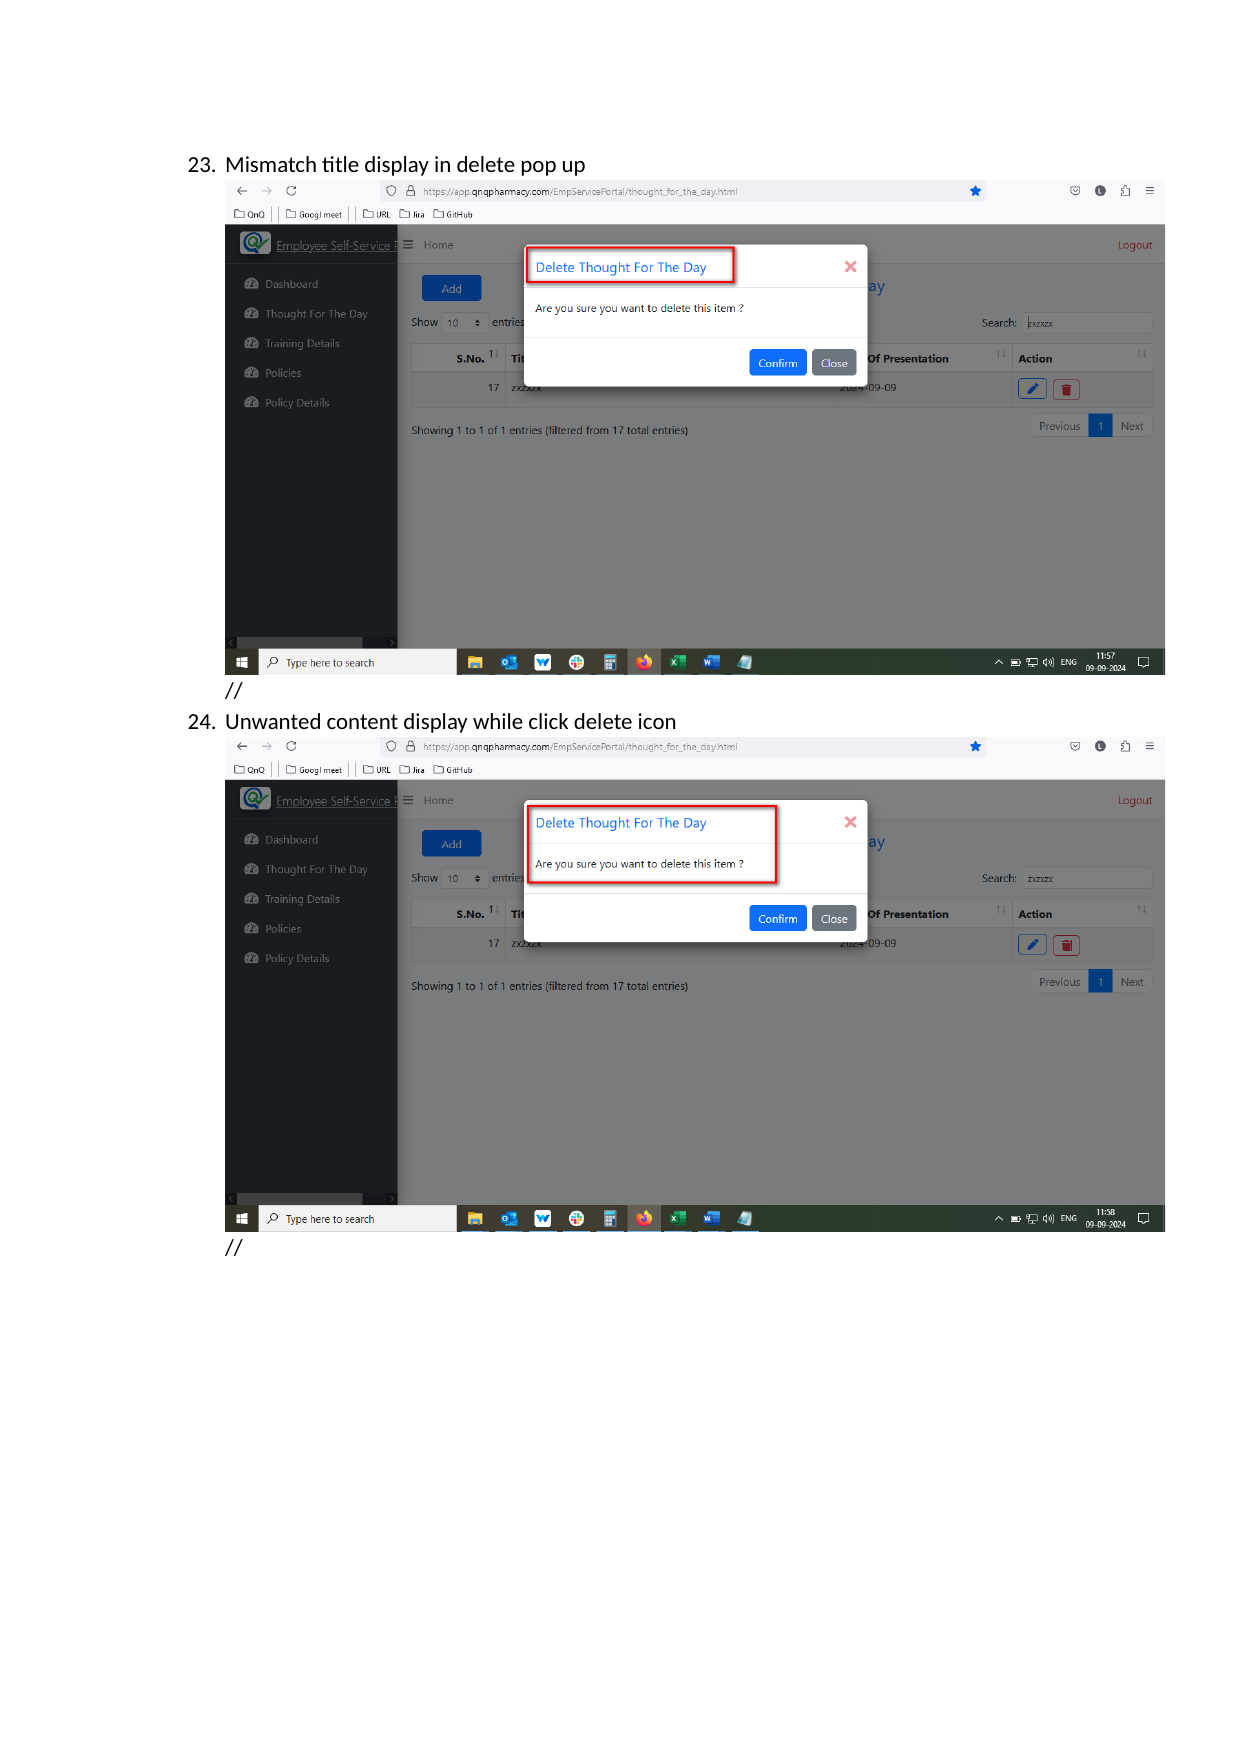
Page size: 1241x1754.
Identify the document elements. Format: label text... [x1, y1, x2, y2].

picture [225, 737, 1166, 1232]
picture [225, 180, 1166, 675]
